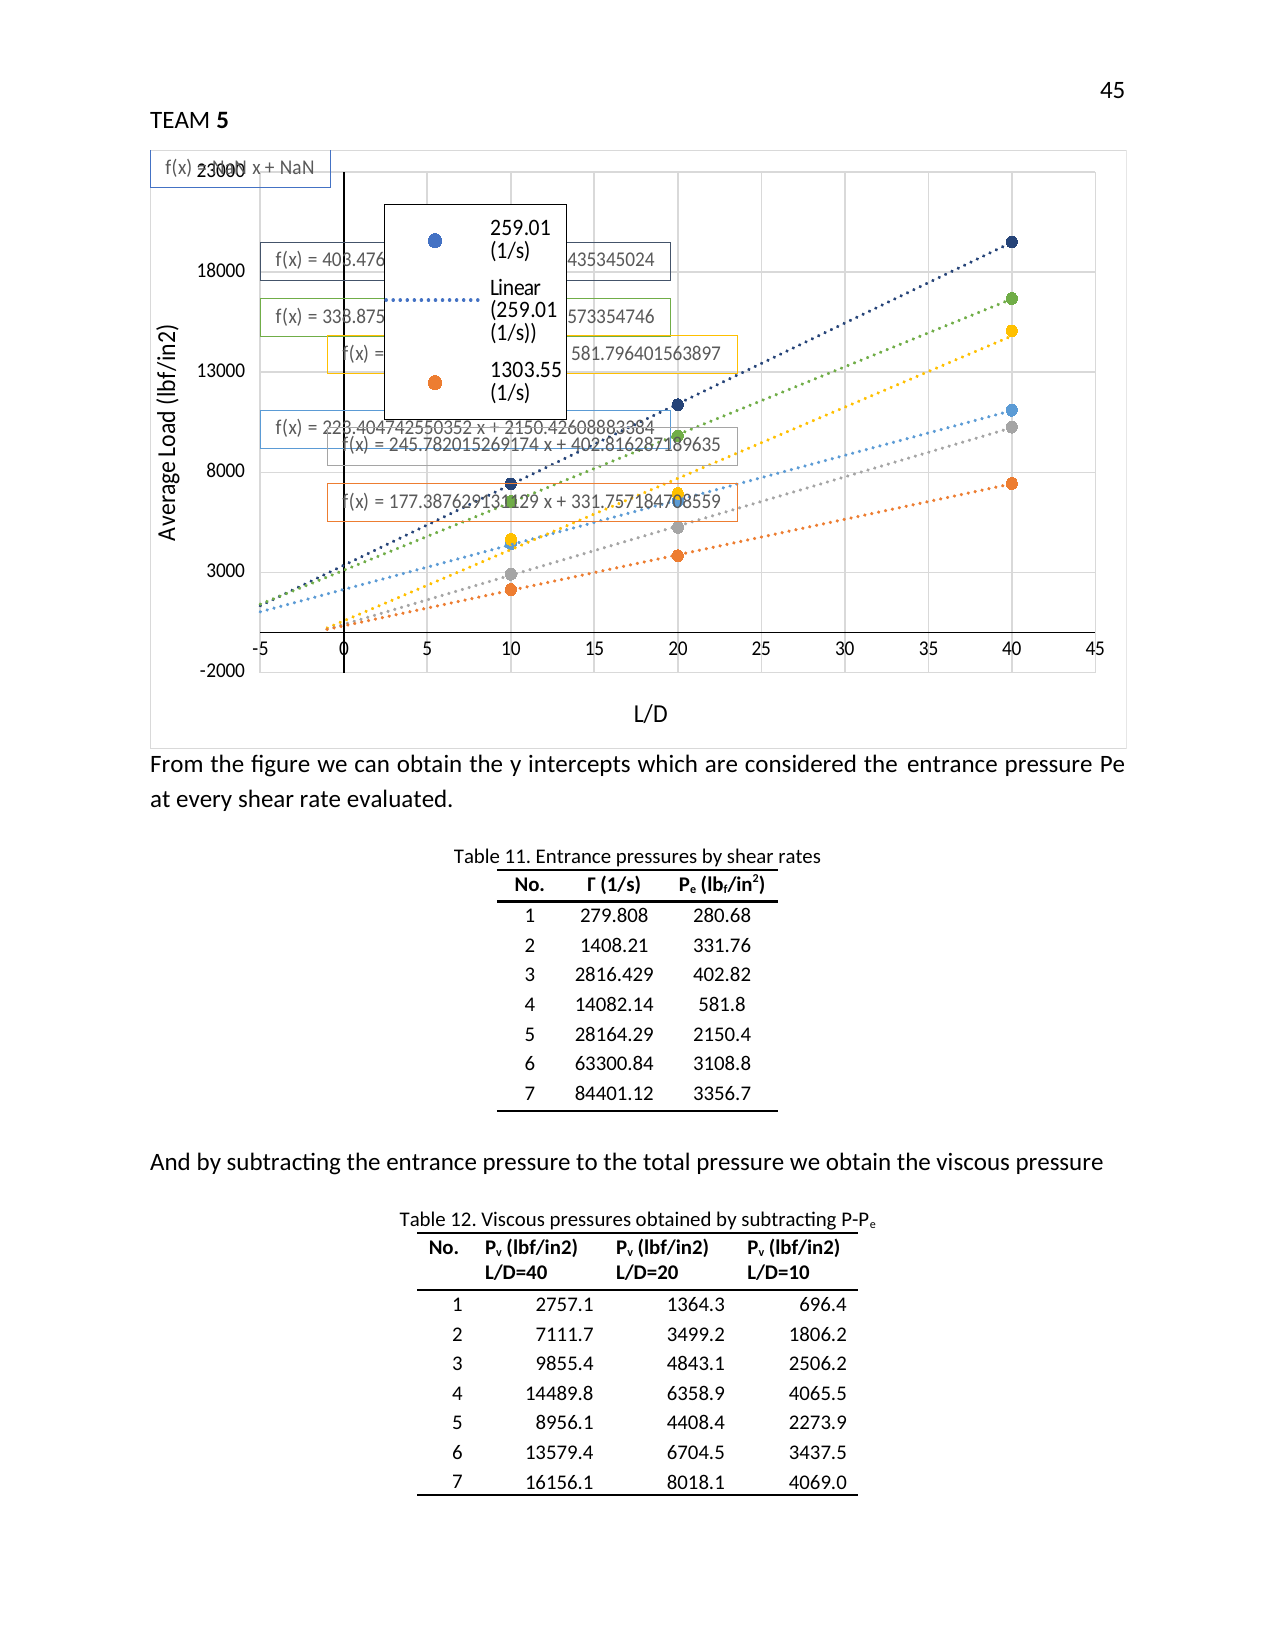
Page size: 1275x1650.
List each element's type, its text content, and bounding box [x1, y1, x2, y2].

text Table 12. Viscous pressures obtained by subtracting P-Pe [150, 1207, 1125, 1232]
table_cell 4843.1 [605, 1350, 736, 1380]
table_cell 581.8 [666, 991, 778, 1021]
table_cell 3356.7 [666, 1080, 778, 1109]
table_cell 6 [497, 1050, 562, 1080]
table_cell 4069.0 [736, 1469, 858, 1494]
table_cell 331.76 [666, 932, 778, 962]
table_cell 1806.2 [736, 1321, 858, 1350]
table_cell 6704.5 [605, 1439, 736, 1469]
table_header No. [497, 871, 562, 900]
table_cell 3 [497, 962, 562, 991]
table_cell 6358.9 [605, 1380, 736, 1409]
table_cell 3499.2 [605, 1321, 736, 1350]
table_cell 7 [417, 1469, 473, 1494]
table_cell 2757.1 [474, 1291, 604, 1321]
table_cell 14082.14 [563, 991, 666, 1021]
table_cell 4065.5 [736, 1380, 858, 1409]
table_cell 7111.7 [474, 1321, 604, 1350]
text Table 11. Entrance pressures by shear rates [150, 843, 1125, 869]
table_cell 6 [417, 1439, 473, 1469]
table_cell 3437.5 [736, 1439, 858, 1469]
table_cell 3108.8 [666, 1050, 778, 1080]
table_cell 9855.4 [474, 1350, 604, 1380]
table_cell 4 [497, 991, 562, 1021]
table_cell 2150.4 [666, 1021, 778, 1050]
table_cell 4 [417, 1380, 473, 1409]
table_header Γ (1/s) [563, 871, 666, 900]
table_cell 279.808 [563, 903, 666, 932]
table_header Pe (lbf/in2) [666, 871, 778, 900]
table_cell 14489.8 [474, 1380, 604, 1409]
table_cell 280.68 [666, 903, 778, 932]
table_cell 1408.21 [563, 932, 666, 962]
table_cell 63300.84 [563, 1050, 666, 1080]
table_cell 2 [497, 932, 562, 962]
table_cell 1 [417, 1291, 473, 1321]
table_cell 16156.1 [474, 1469, 604, 1494]
table_header Pv (lbf/in2) L/D=40 [474, 1234, 604, 1289]
table_cell 7 [497, 1080, 562, 1109]
table_cell 28164.29 [563, 1021, 666, 1050]
table_cell 696.4 [736, 1291, 858, 1321]
table_cell 2273.9 [736, 1410, 858, 1439]
table_cell 2506.2 [736, 1350, 858, 1380]
table_cell 8018.1 [605, 1469, 736, 1494]
table_header Pv (lbf/in2) L/D=10 [736, 1234, 858, 1289]
table_cell 402.82 [666, 962, 778, 991]
table_cell 4408.4 [605, 1410, 736, 1439]
table_cell 8956.1 [474, 1410, 604, 1439]
table_header Pv (lbf/in2) L/D=20 [605, 1234, 736, 1289]
table_cell 3 [417, 1350, 473, 1380]
table_cell 5 [497, 1021, 562, 1050]
table_header No. [417, 1234, 473, 1289]
text From the figure we can obtain the y intercepts which are considered the entrance pressure Pe at every shear rate evaluated. [150, 749, 1125, 814]
table_cell 84401.12 [563, 1080, 666, 1109]
table_cell 1 [497, 903, 562, 932]
table_cell 13579.4 [474, 1439, 604, 1469]
table_cell 5 [417, 1410, 473, 1439]
table_cell 1364.3 [605, 1291, 736, 1321]
table_cell 2 [417, 1321, 473, 1350]
table_cell 2816.429 [563, 962, 666, 991]
text And by subtracting the entrance pressure to the total pressure we obtain the viscous pressure [150, 1147, 1125, 1177]
